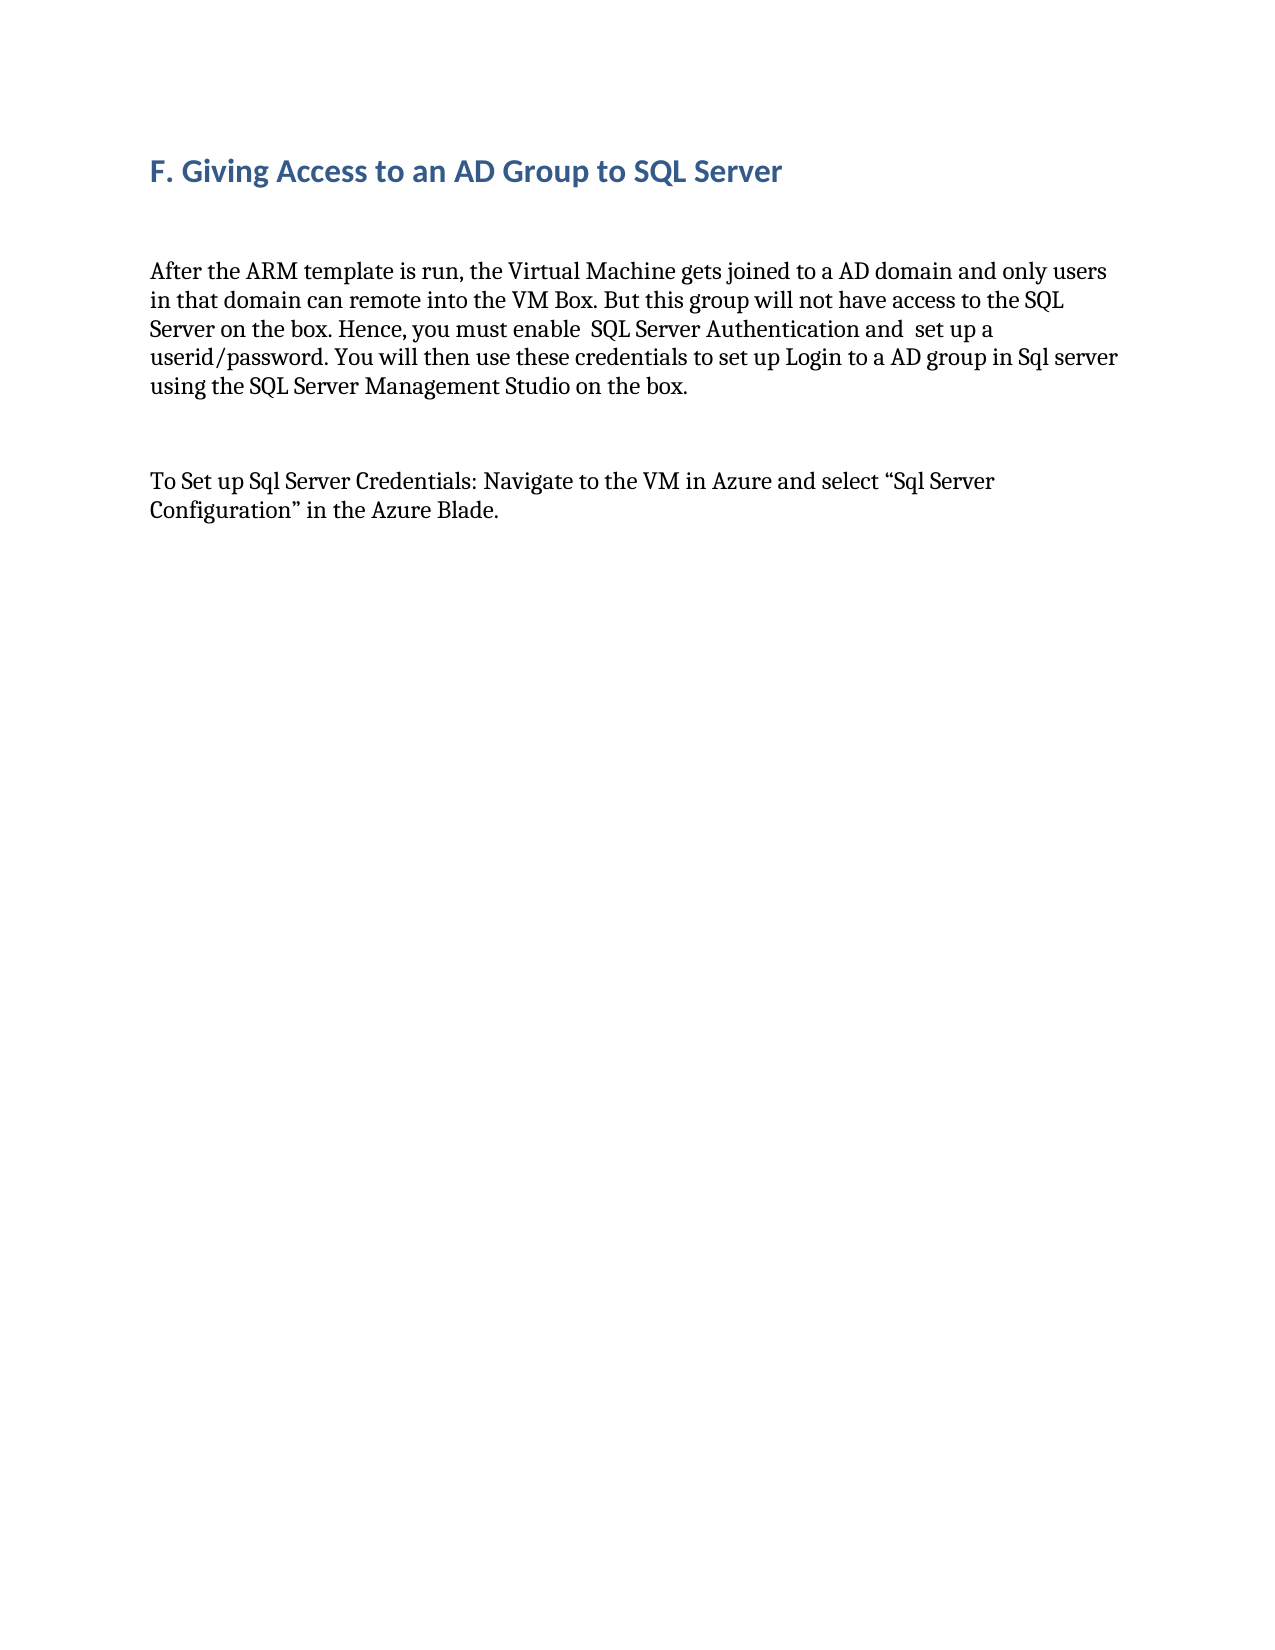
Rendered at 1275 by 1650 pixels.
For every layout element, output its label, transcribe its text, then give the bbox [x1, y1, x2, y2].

text To Set up Sql Server Credentials: Navigate to the VM in Azure and select “Sql Server Configuration” in the Azure Blade. [150, 467, 1125, 524]
subtitle F. Giving Access to an AD Group to SQL Server [150, 150, 1125, 191]
text After the ARM template is run, the Virtual Machine gets joined to a AD domain and only users in that domain can remote into the VM Box. But this group will not have access to the SQL Server on the box. Hence, you must enable SQL Server Authentication and set up a userid/password. You will then use these credentials to set up Login to a AD group in Sql server using the SQL Server Management Studio on the box. [150, 257, 1125, 401]
